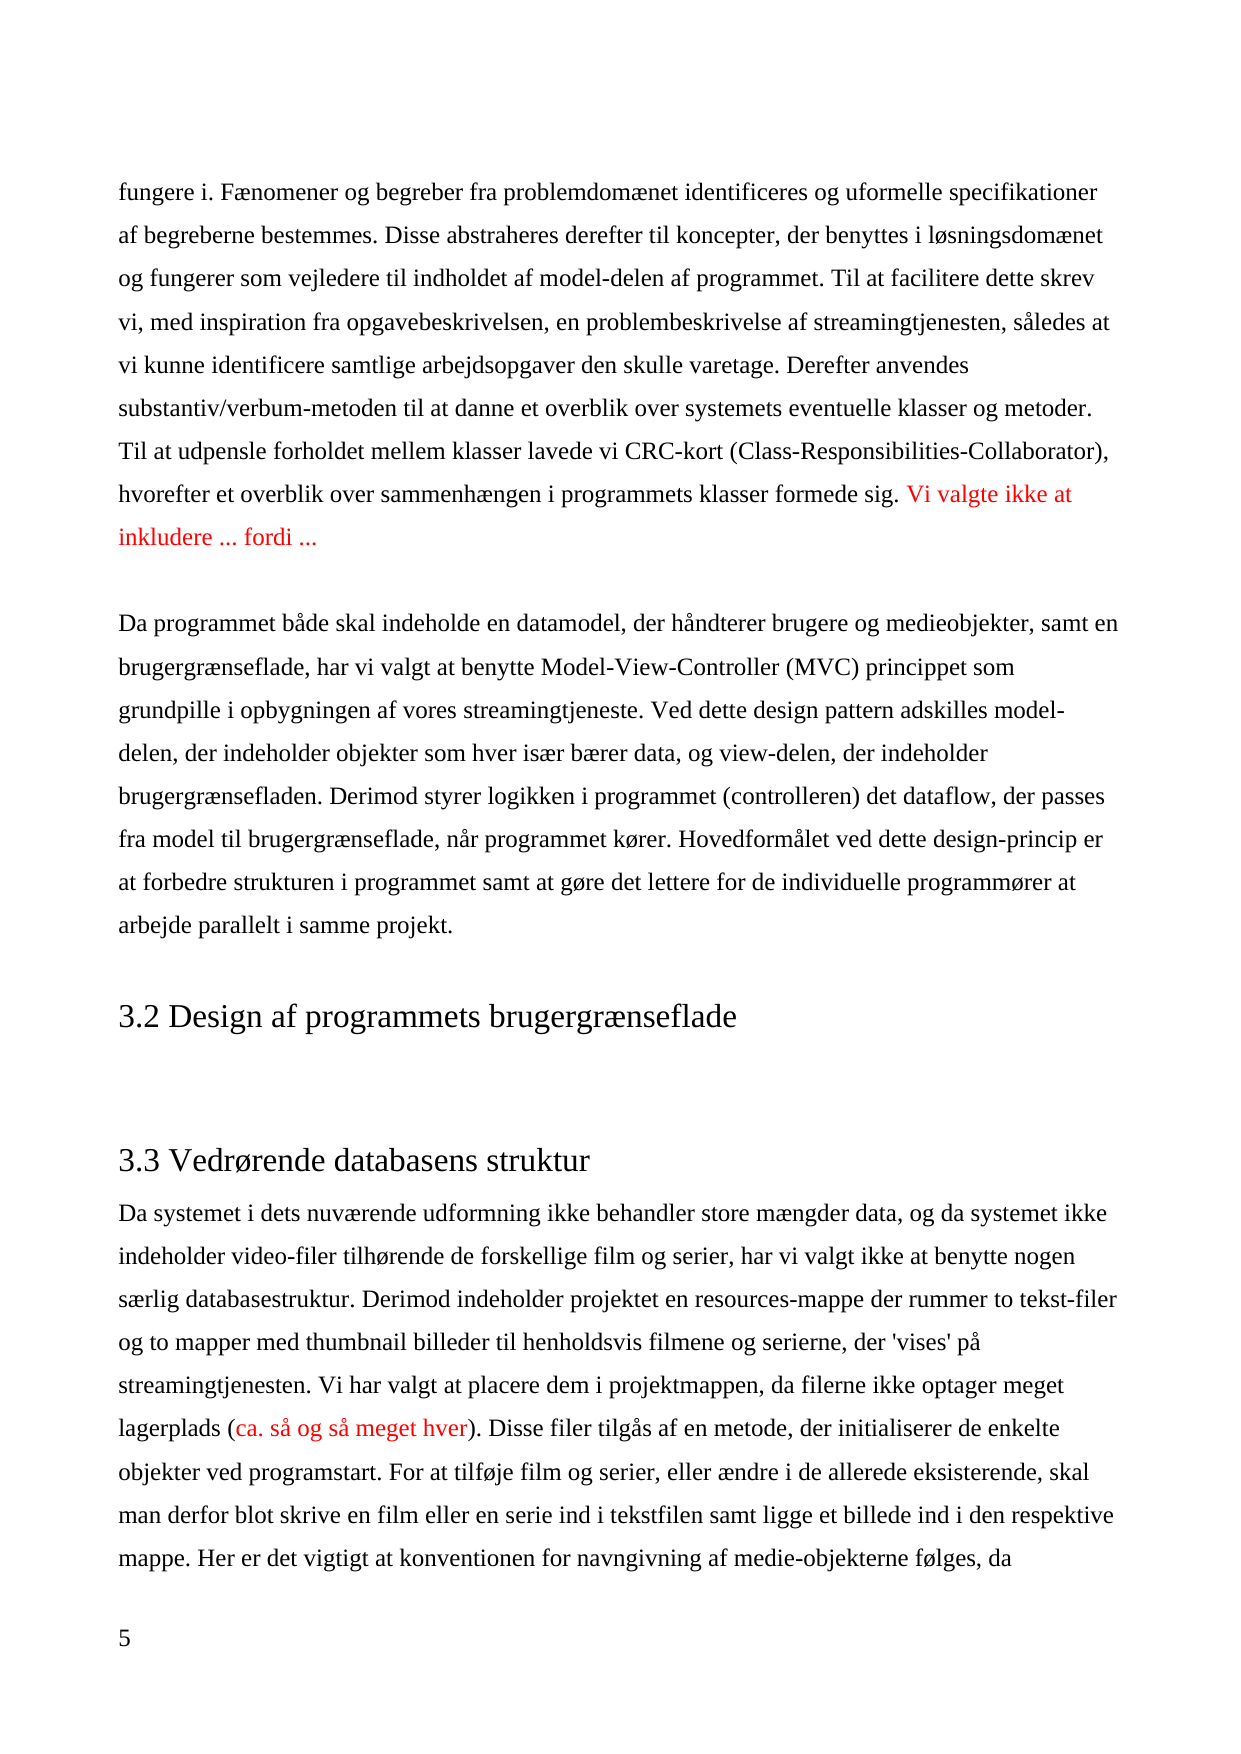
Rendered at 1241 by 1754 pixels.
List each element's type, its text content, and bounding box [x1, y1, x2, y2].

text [118, 177, 1122, 551]
subtitle 3.3 Vedrørende databasens struktur [118, 1140, 1122, 1179]
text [118, 1198, 1122, 1572]
subtitle 3.2 Design af programmets brugergrænseflade [118, 997, 1122, 1035]
text Da programmet både skal indeholde en datamodel, der håndterer brugere og medieobjekter, samt en brugergrænseflade, har vi valgt at benytte Model-View-Controller (MVC) princippet som grundpille i opbygningen af vores streamingtjeneste. Ved dette design pattern adskilles model-delen, der indeholder objekter som hver især bærer data, og view-delen, der indeholder brugergrænsefladen. Derimod styrer logikken i programmet (controlleren) det dataflow, der passes fra model til brugergrænseflade, når programmet kører. Hovedformålet ved dette design-princip er at forbedre strukturen i programmet samt at gøre det lettere for de individuelle programmører at arbejde parallelt i samme projekt. [118, 608, 1122, 939]
